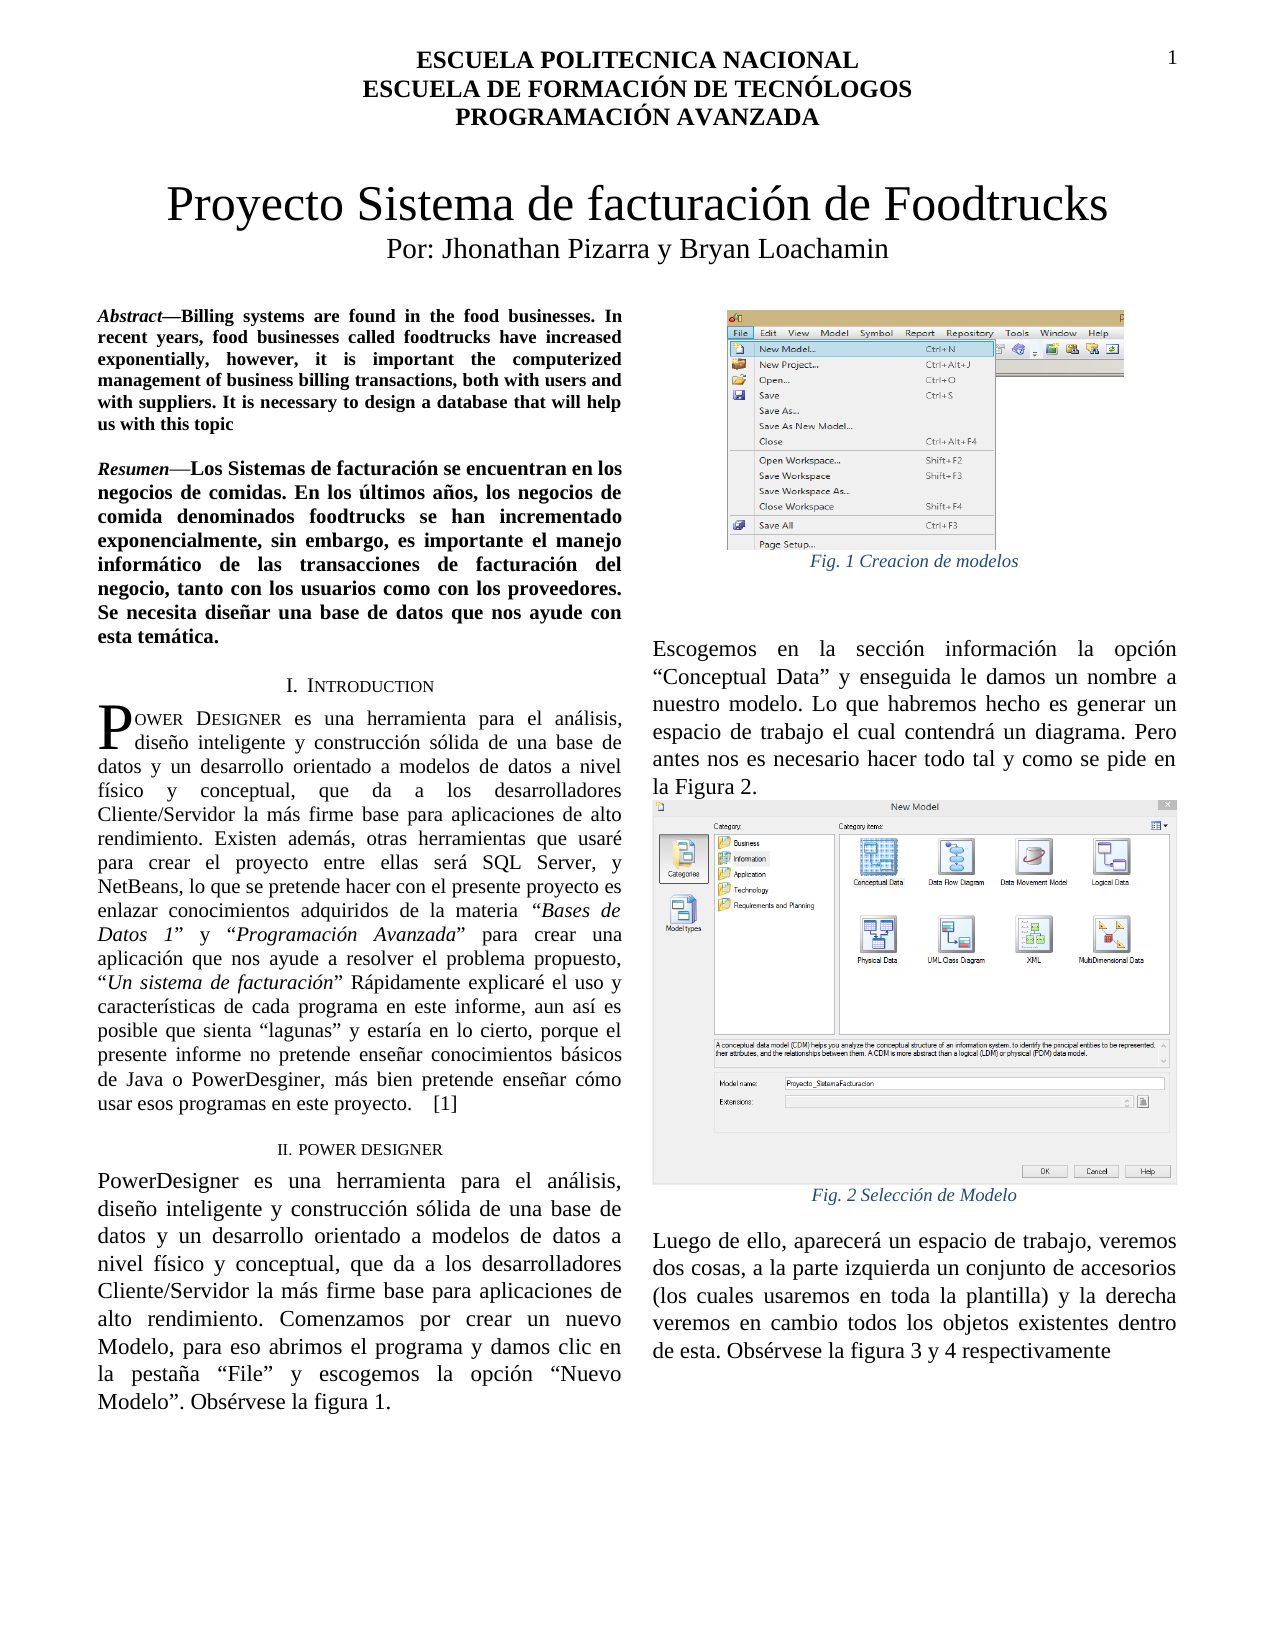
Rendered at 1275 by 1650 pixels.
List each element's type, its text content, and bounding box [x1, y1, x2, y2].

subtitle INTRODUCTION [97, 673, 622, 697]
text Resumen—Los Sistemas de facturación se encuentran en los negocios de comidas. En los últimos años, los negocios de comida denominados foodtrucks se han incrementado exponencialmente, sin embargo, es importante el manejo informático de las transacciones de facturación del negocio, tanto con los usuarios como con los proveedores. Se necesita diseñar una base de datos que nos ayude con esta temática. [97, 456, 622, 648]
text Luego de ello, aparecerá un espacio de trabajo, veremos dos cosas, a la parte izquierda un conjunto de accesorios (los cuales usaremos en toda la plantilla) y la derecha veremos en cambio todos los objetos existentes dentro de esta. Obsérvese la figura 3 y 4 respectivamente [652, 1227, 1177, 1363]
subtitle POWER DESIGNER [97, 1139, 622, 1159]
text Escogemos en la sección información la opción “Conceptual Data” y enseguida le damos un nombre a nuestro modelo. Lo que habremos hecho es generar un espacio de trabajo el cual contendrá un diagrama. Pero antes nos es necesario hacer todo tal y como se pide en la Figura 2. [652, 635, 1177, 799]
picture [727, 310, 1124, 550]
text Fig. 2 Selección de Modelo [652, 1185, 1177, 1206]
title Proyecto Sistema de facturación de Foodtrucks Por: Jhonathan Pizarra y Bryan Loachamin [150, 173, 1125, 264]
text Abstract—Billing systems are found in the food businesses. In recent years, food businesses called foodtrucks have increased exponentially, however, it is important the computerized management of business billing transactions, both with users and with suppliers. It is necessary to design a database that will help us with this topic [97, 305, 622, 434]
text Fig. 1 Creacion de modelos [652, 550, 1177, 572]
picture [652, 800, 1178, 1185]
text ower Designer es una herramienta para el análisis, diseño inteligente y construcción sólida de una base de datos y un desarrollo orientado a modelos de datos a nivel físico y conceptual, que da a los desarrolladores Cliente/Servidor la más firme base para aplicaciones de alto rendimiento. Existen además, otras herramientas que usaré para crear el proyecto entre ellas será SQL Server, y NetBeans, lo que se pretende hacer con el presente proyecto es enlazar conocimientos adquiridos de la materia “Bases de Datos 1” y “Programación Avanzada” para crear una aplicación que nos ayude a resolver el problema propuesto, “Un sistema de facturación” Rápidamente explicaré el uso y características de cada programa en este informe, aun así es posible que sienta “lagunas” y estaría en lo cierto, porque el presente informe no pretende enseñar conocimientos básicos de Java o PowerDesginer, más bien pretende enseñar cómo usar esos programas en este proyecto. [97, 706, 622, 1114]
text PowerDesigner es una herramienta para el análisis, diseño inteligente y construcción sólida de una base de datos y un desarrollo orientado a modelos de datos a nivel físico y conceptual, que da a los desarrolladores Cliente/Servidor la más firme base para aplicaciones de alto rendimiento. Comenzamos por crear un nuevo Modelo, para eso abrimos el programa y damos clic en la pestaña “File” y escogemos la opción “Nuevo Modelo”. Obsérvese la figura 1. [97, 1167, 622, 1414]
